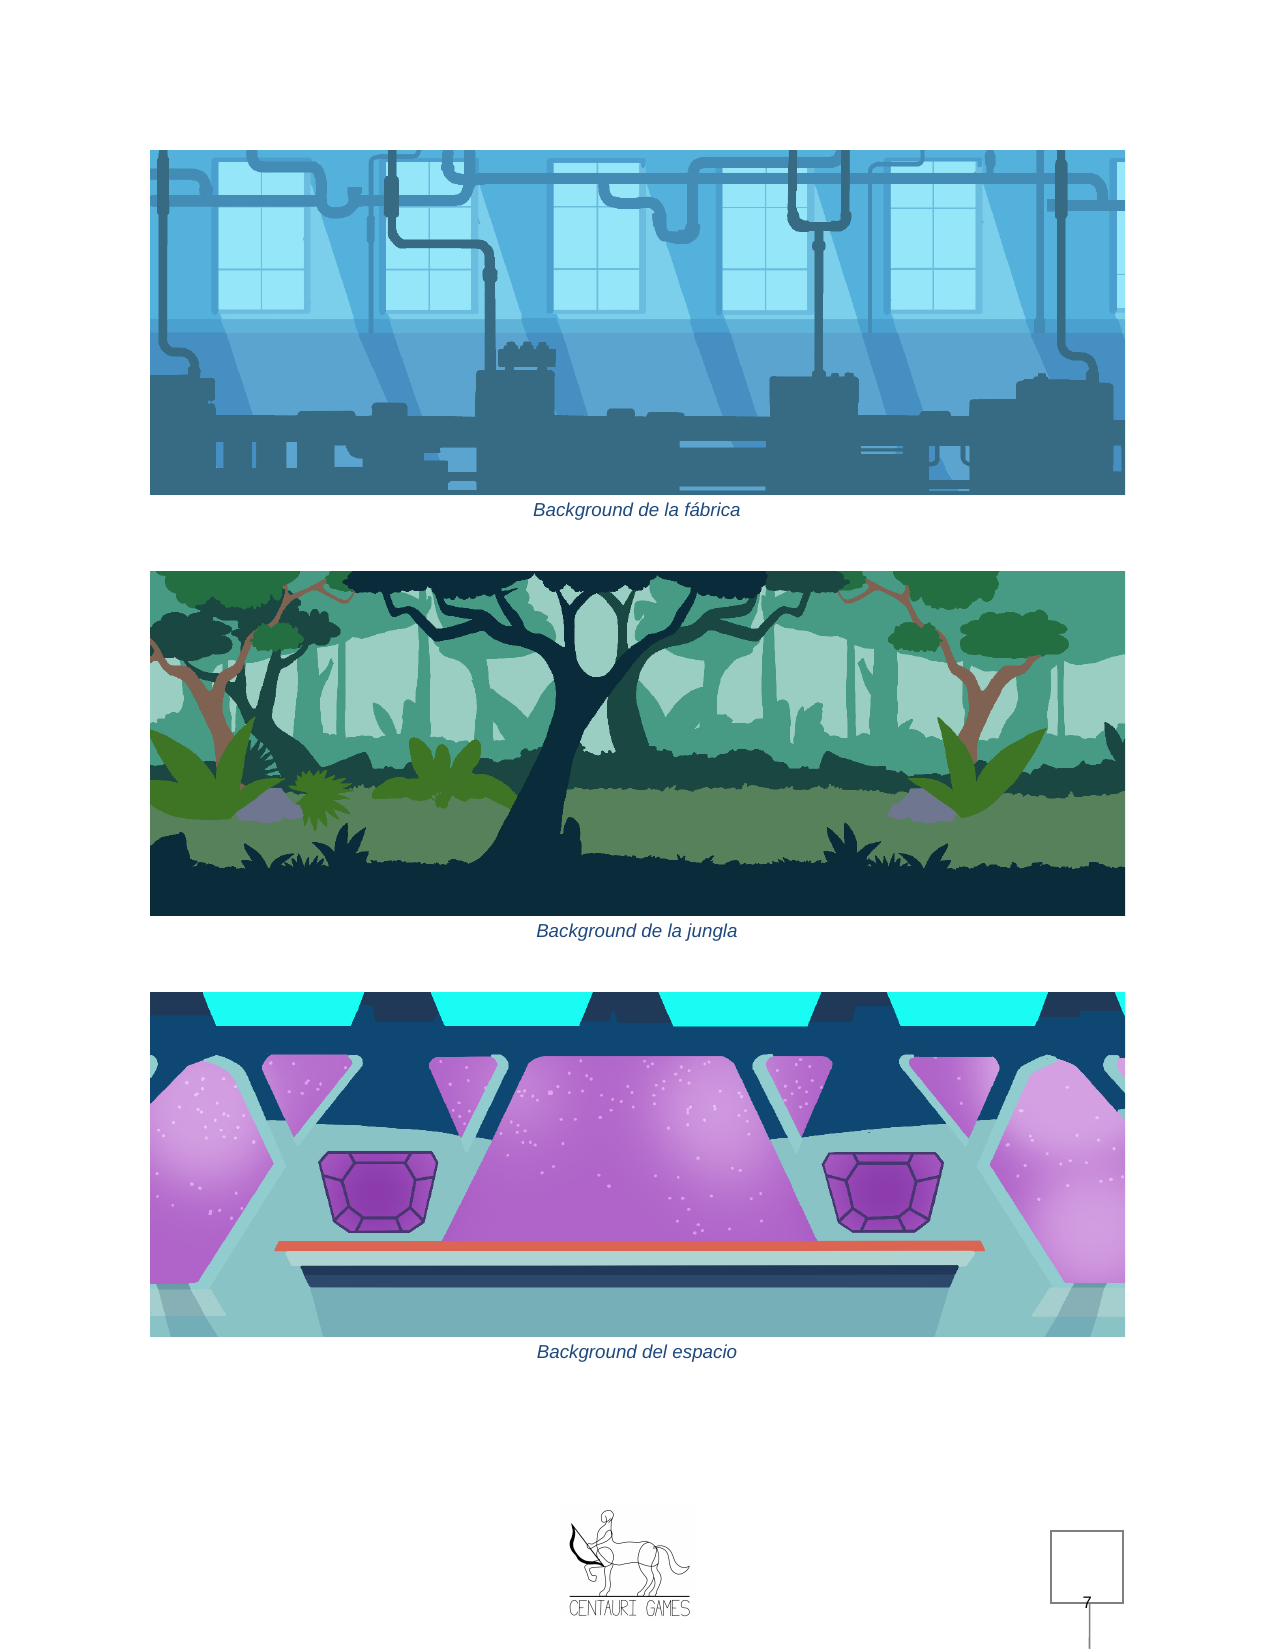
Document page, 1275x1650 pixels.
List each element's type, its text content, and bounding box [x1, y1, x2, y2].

picture [150, 150, 1125, 495]
picture [150, 571, 1125, 916]
picture [150, 992, 1125, 1337]
picture [561, 1506, 698, 1620]
text Background de la jungla [150, 920, 1125, 941]
text Background del espacio [150, 1341, 1125, 1362]
text Background de la fábrica [150, 498, 1125, 520]
